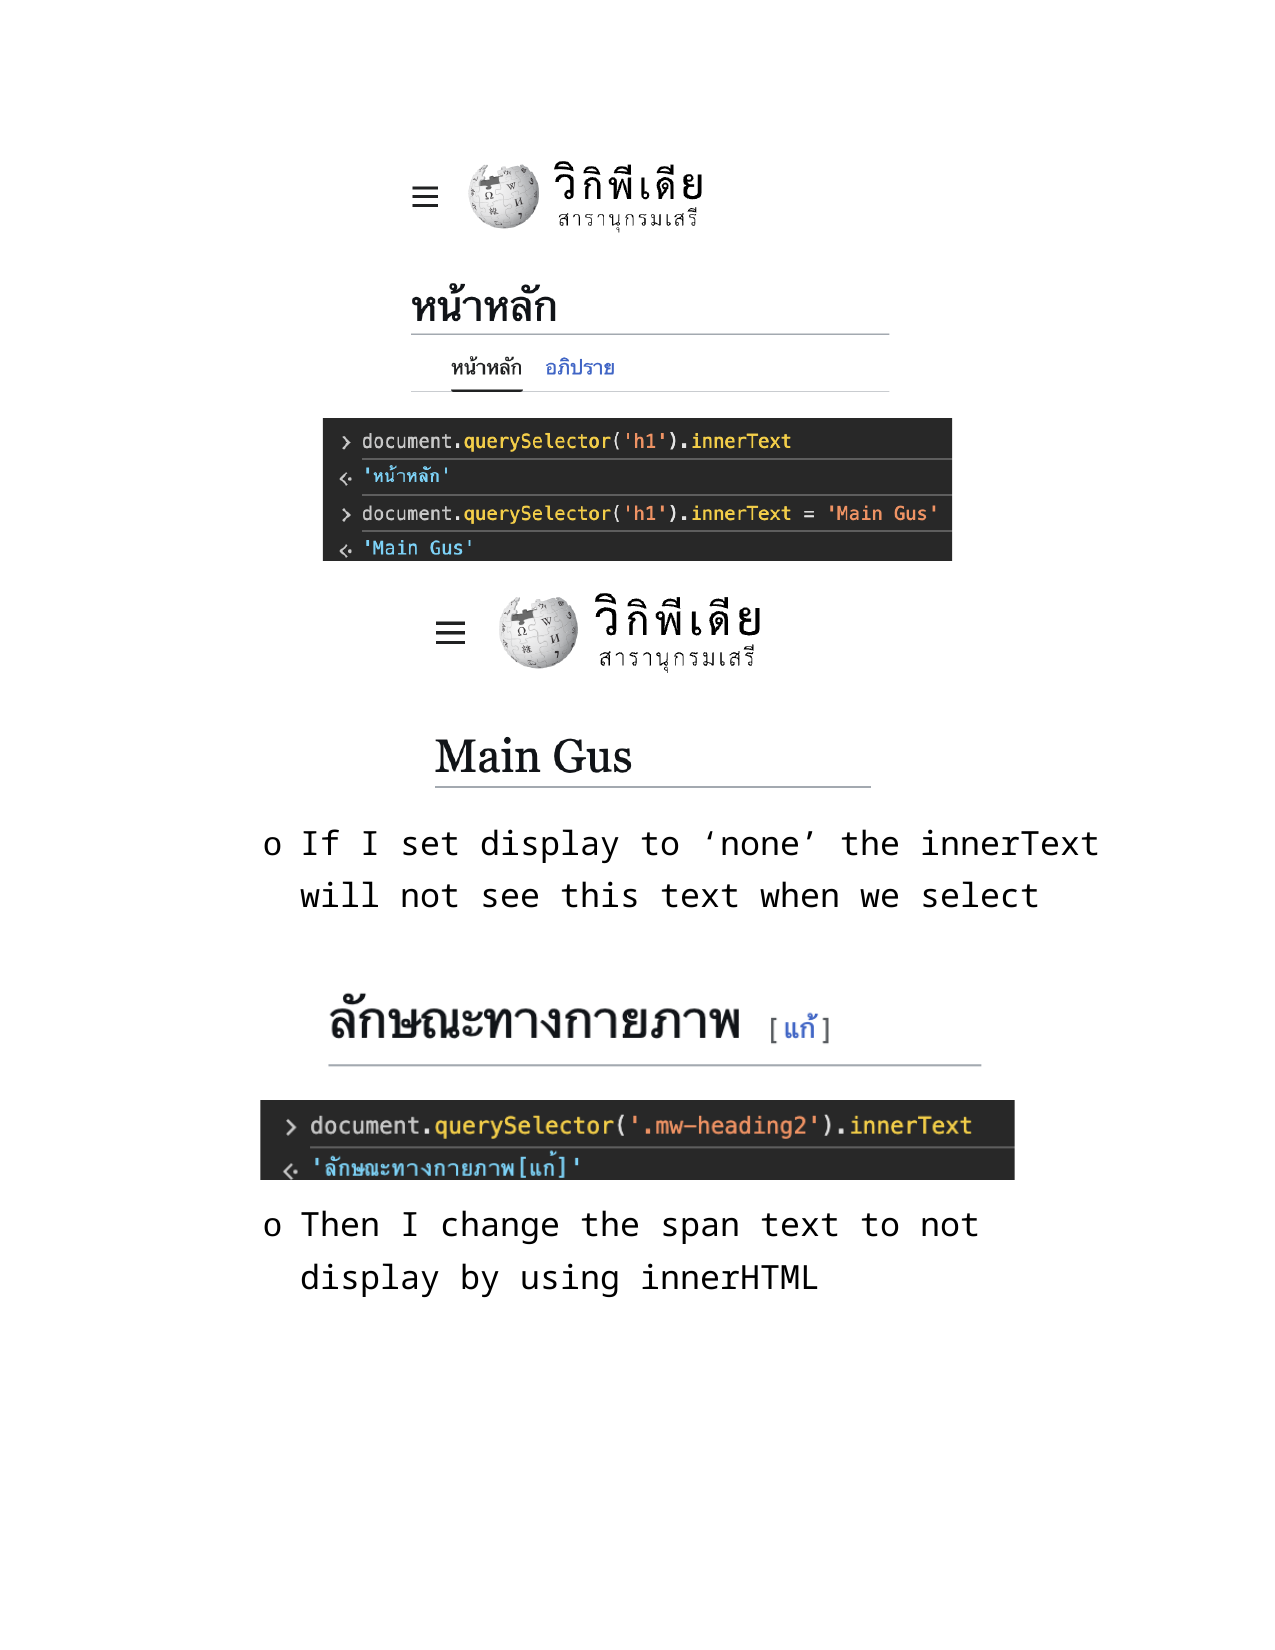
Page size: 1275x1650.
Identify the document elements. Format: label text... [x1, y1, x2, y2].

picture [322, 418, 953, 561]
picture [260, 1100, 1015, 1180]
picture [404, 582, 871, 798]
picture [385, 150, 890, 397]
list Then I change the span text to not display by using innerHTML [262, 1201, 1125, 1299]
picture [293, 941, 982, 1079]
list If I set display to ‘none’ the innerText will not see this text when we select [262, 820, 1125, 918]
